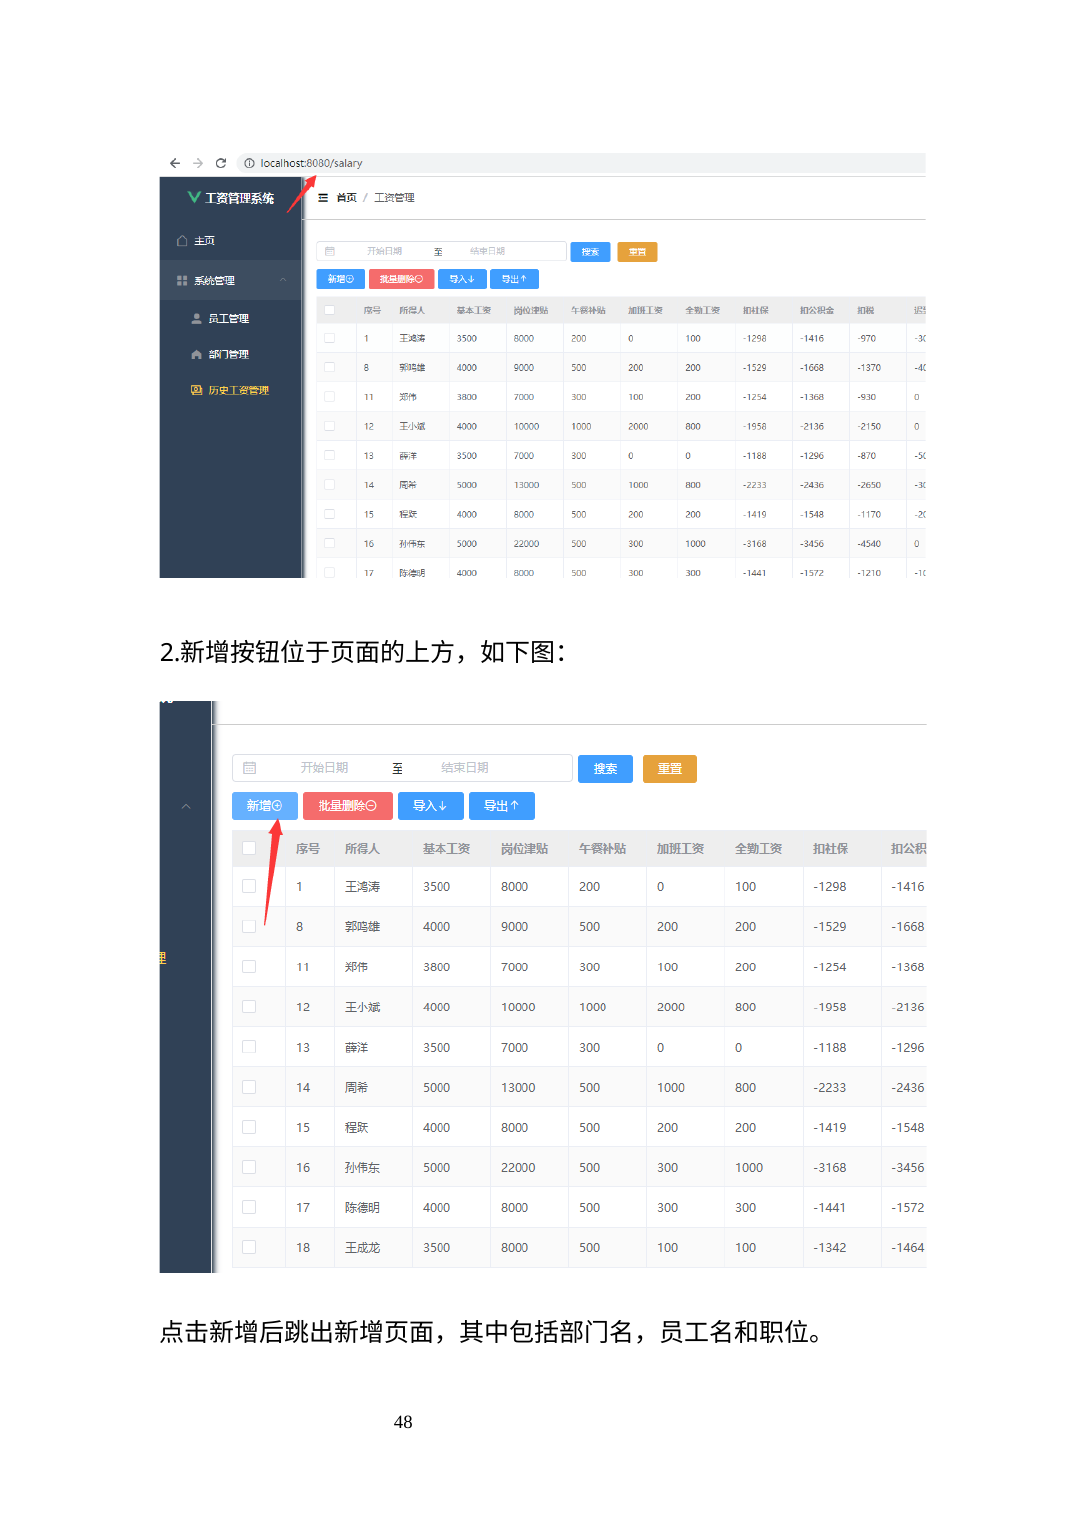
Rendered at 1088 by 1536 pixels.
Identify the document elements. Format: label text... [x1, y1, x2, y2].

list 2.新增按钮位于页面的上方，如下图： [159, 618, 928, 683]
list 点击新增后跳出新增页面，其中包括部门名，员工名和职位。 [159, 1298, 928, 1363]
picture [159, 701, 927, 1273]
picture [159, 150, 926, 578]
